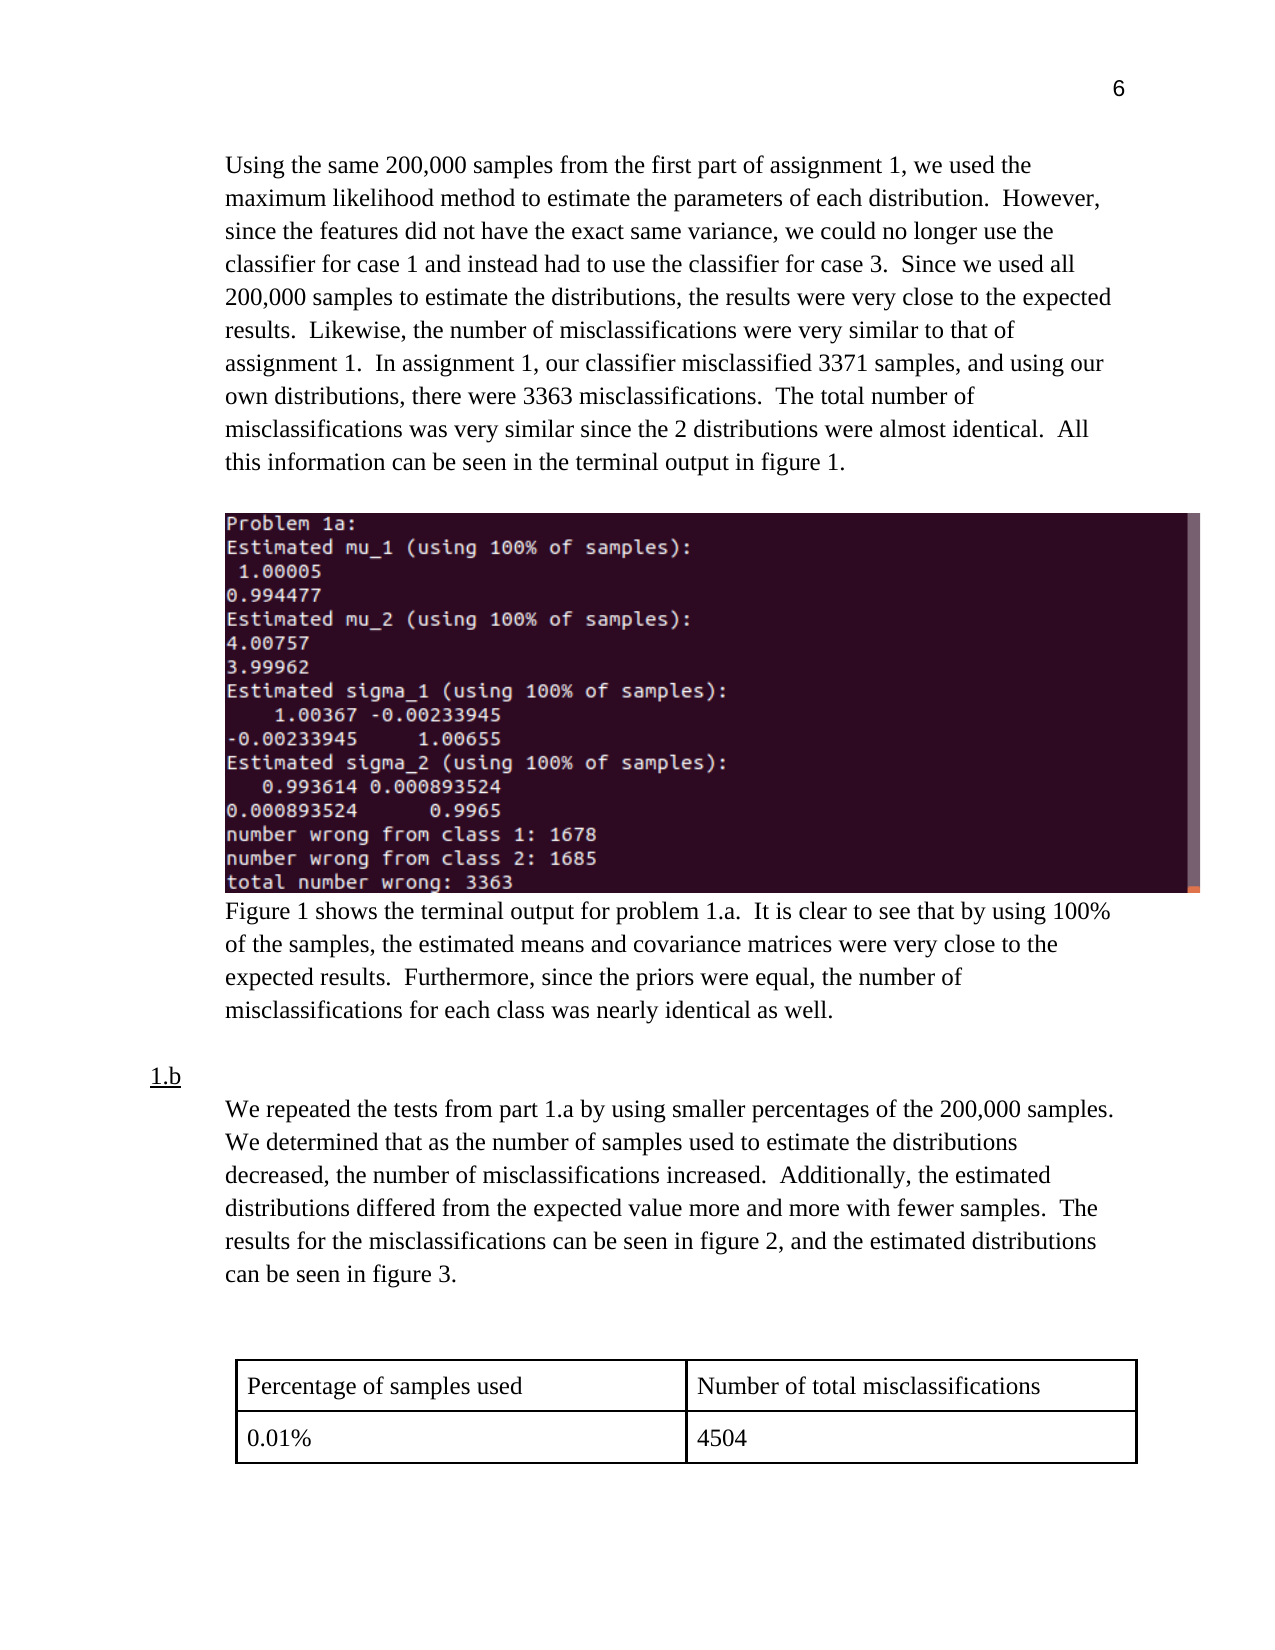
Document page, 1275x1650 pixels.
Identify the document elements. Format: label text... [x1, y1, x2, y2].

table_cell 0.01% [238, 1412, 685, 1462]
text Figure 1 shows the terminal output for problem 1.a. It is clear to see that by using 100% of the samples, the estimated means and covariance matrices were very close to the expected results. Furthermore, since the priors were equal, the number of misclassifications for each class was nearly identical as well. [225, 896, 1125, 1024]
table_header Number of total misclassifications [688, 1361, 1135, 1410]
table_header Percentage of samples used [238, 1361, 685, 1410]
text We repeated the tests from part 1.a by using smaller percentages of the 200,000 samples. We determined that as the number of samples used to estimate the distributions decreased, the number of misclassifications increased. Additionally, the estimated distributions differed from the expected value more and more with fewer samples. The results for the misclassifications can be seen in figure 2, and the estimated distributions can be seen in figure 3. [225, 1094, 1125, 1288]
text 1.b [150, 1061, 1125, 1090]
text Using the same 200,000 samples from the first part of assignment 1, we used the maximum likelihood method to estimate the parameters of each distribution. However, since the features did not have the exact same variance, we could no longer use the classifier for case 1 and instead had to use the classifier for case 3. Since we used all 200,000 samples to estimate the distributions, the results were very close to the expected results. Likewise, the number of misclassifications were very similar to that of assignment 1. In assignment 1, our classifier misclassified 3371 samples, and using our own distributions, there were 3363 misclassifications. The total number of misclassifications was very similar since the 2 distributions were almost identical. All this information can be seen in the terminal output in figure 1. [225, 150, 1125, 476]
table_cell 4504 [688, 1412, 1135, 1462]
picture [225, 513, 1200, 893]
